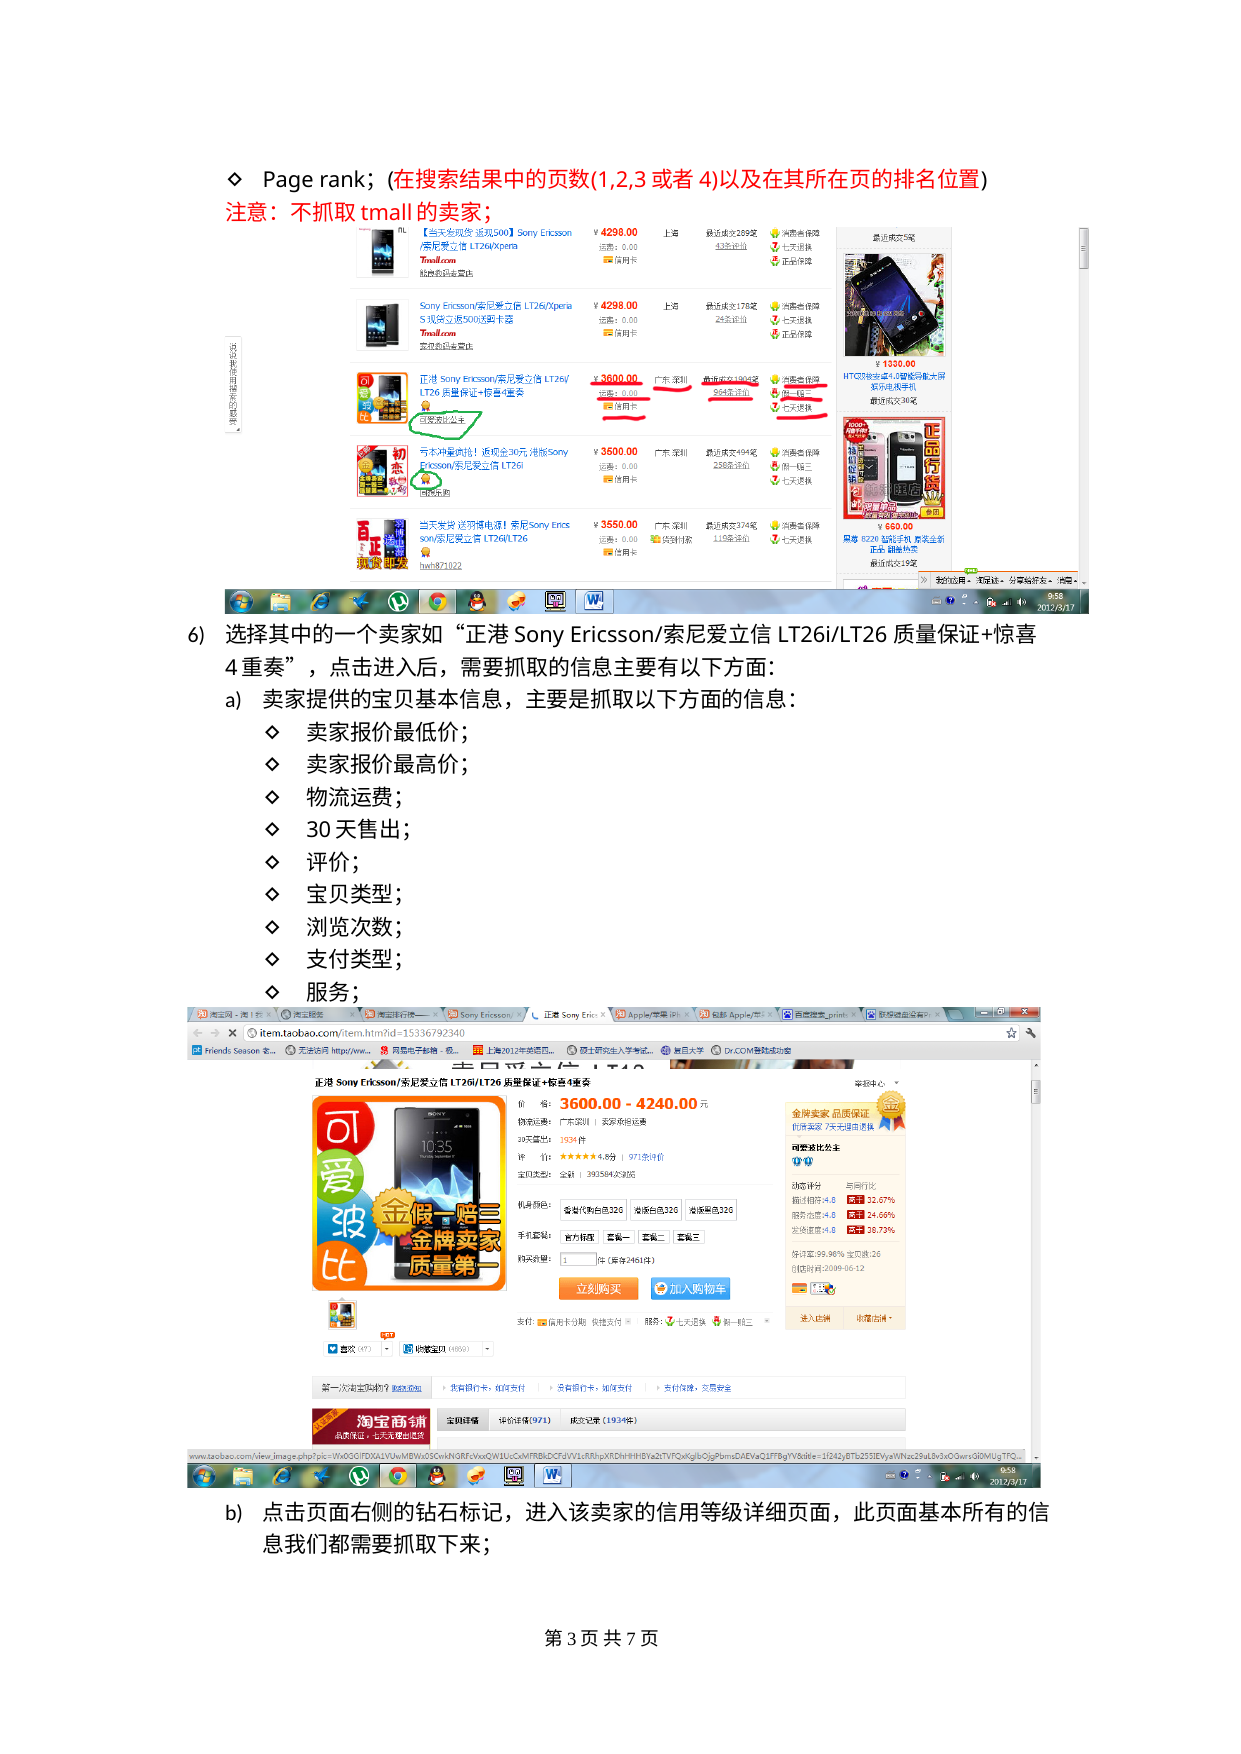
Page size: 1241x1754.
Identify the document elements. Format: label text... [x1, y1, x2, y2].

list 评价； [262, 844, 1053, 877]
list Page rank；(在搜索结果中的页数(1,2,3或者4)以及在其所在页的排名位置) [225, 162, 1053, 194]
list 卖家提供的宝贝基本信息，主要是抓取以下方面的信息： [225, 682, 1053, 714]
list 浏览次数； [262, 909, 1053, 942]
list 卖家报价最高价； [262, 747, 1053, 779]
picture [224, 227, 1090, 617]
list 卖家报价最低价； [262, 714, 1053, 747]
list 服务； [262, 974, 1053, 1007]
list 宝贝类型； [262, 877, 1053, 909]
list 物流运费； [262, 779, 1053, 812]
list 30天售出； [262, 812, 1053, 844]
list 点击页面右侧的钻石标记，进入该卖家的信用等级详细页面，此页面基本所有的信息我们都需要抓取下来； [225, 1494, 1053, 1559]
list 选择其中的一个卖家如“正港 Sony Ericsson/索尼爱立信 LT26i/LT26 质量保证+惊喜4重奏”，点击进入后，需要抓取的信息主要有以下方面： [187, 617, 1053, 682]
list 支付类型； [262, 942, 1053, 974]
list 注意：不抓取tmall的卖家； [225, 194, 1053, 227]
picture [187, 1007, 1041, 1488]
